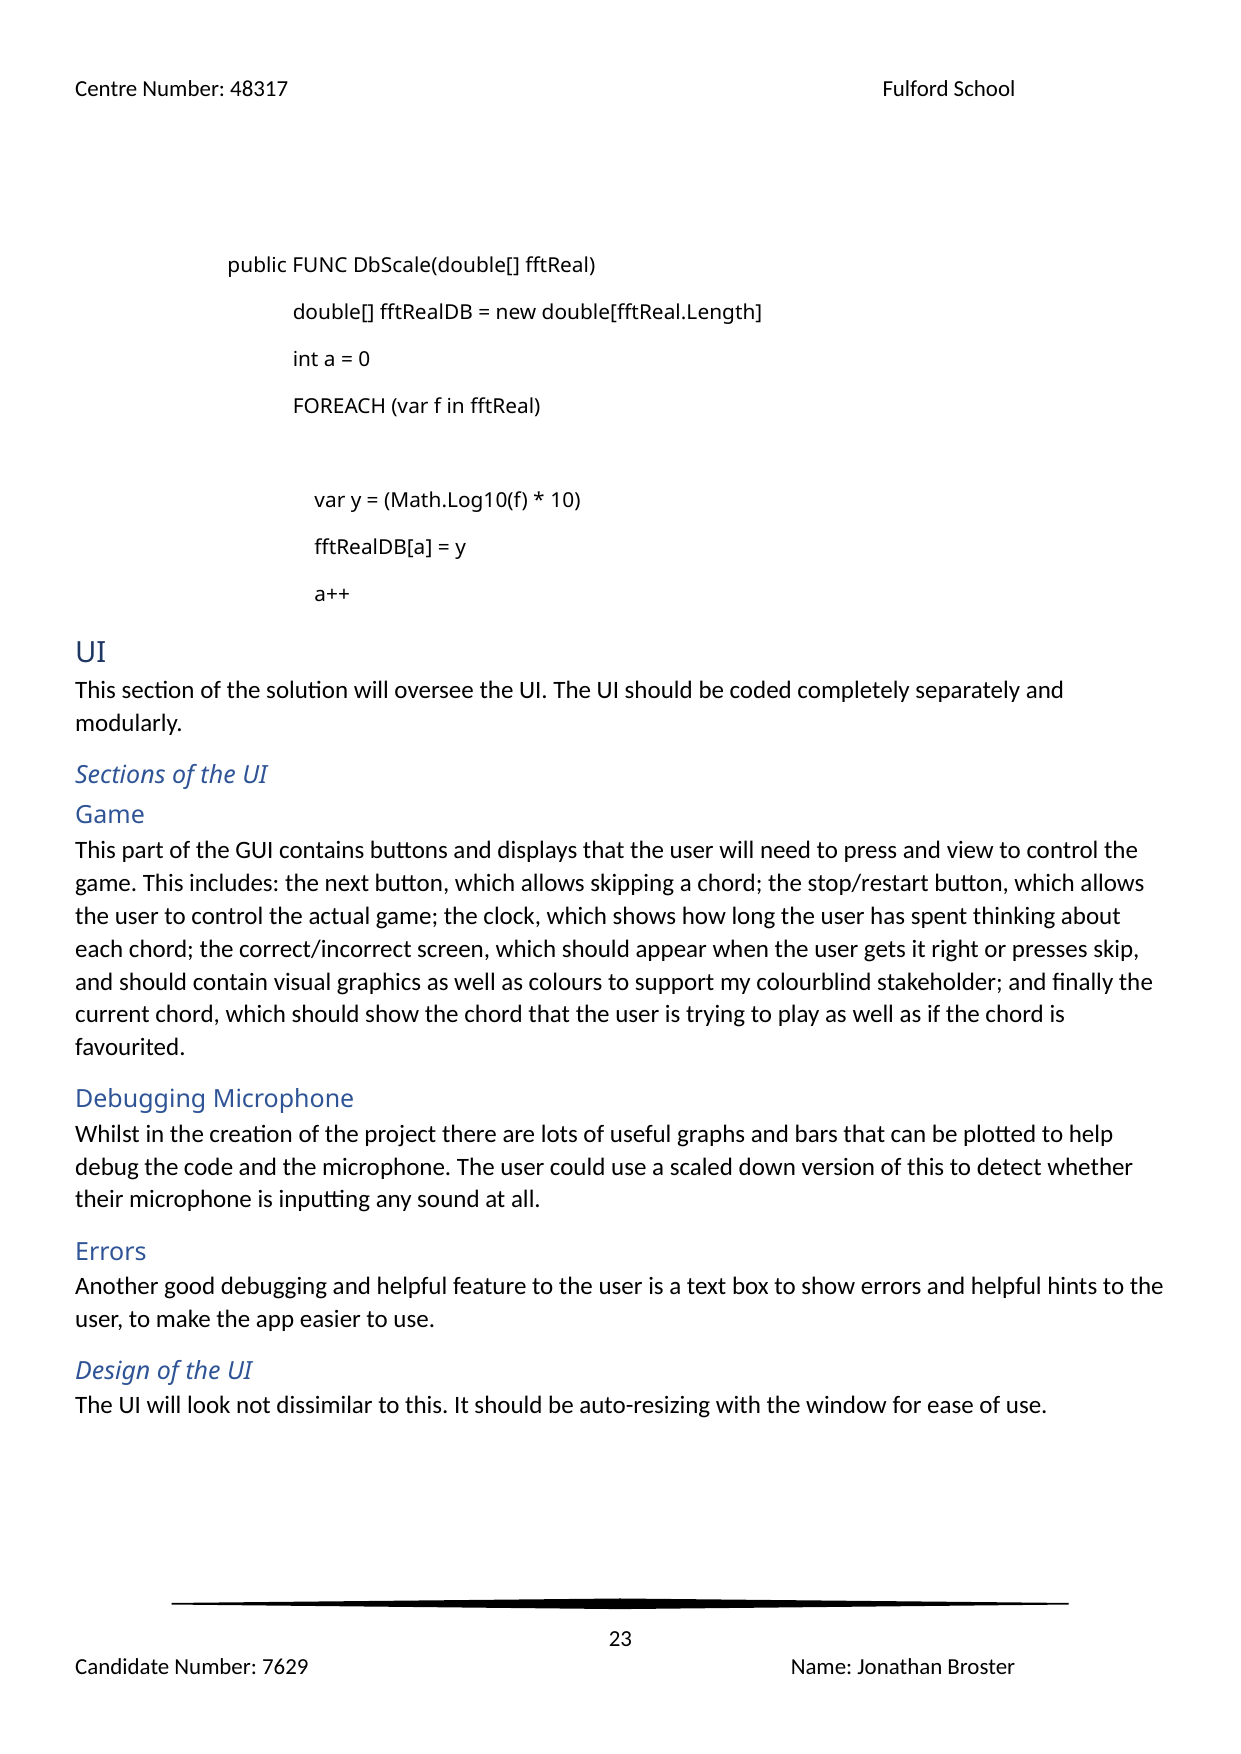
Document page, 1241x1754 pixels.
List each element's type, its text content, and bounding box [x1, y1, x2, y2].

text Another good debugging and helpful feature to the user is a text box to show errors and helpful hints to the user, to make the app easier to use. [75, 1270, 1165, 1333]
text The UI will look not dissimilar to this. It should be auto-resizing with the window for ease of use. [75, 1389, 1165, 1420]
text This section of the solution will oversee the UI. The UI should be coded completely separately and modularly. [75, 674, 1165, 737]
subtitle UI [75, 631, 1165, 671]
subtitle Debugging Microphone [75, 1081, 1165, 1115]
subtitle Design of the UI [75, 1352, 1165, 1387]
subtitle Game [75, 797, 1165, 831]
text This part of the GUI contains buttons and displays that the user will need to press and view to control the game. This includes: the next button, which allows skipping a chord; the stop/restart button, which allows the user to control the actual game; the clock, which shows how long the user has spent thinking about each chord; the correct/incorrect screen, which should appear when the user gets it right or presses skip, and should contain visual graphics as well as colours to support my colourblind stakeholder; and finally the current chord, which should show the chord that the user is trying to play as well as if the chord is favourited. [75, 834, 1165, 1062]
subtitle Errors [75, 1233, 1165, 1267]
text Whilst in the creation of the project there are lots of useful graphs and bars that can be plotted to help debug the code and the microphone. The user could use a scaled down version of this to detect whether their microphone is inputting any sound at all. [75, 1118, 1165, 1214]
subtitle Sections of the UI [75, 756, 1165, 790]
